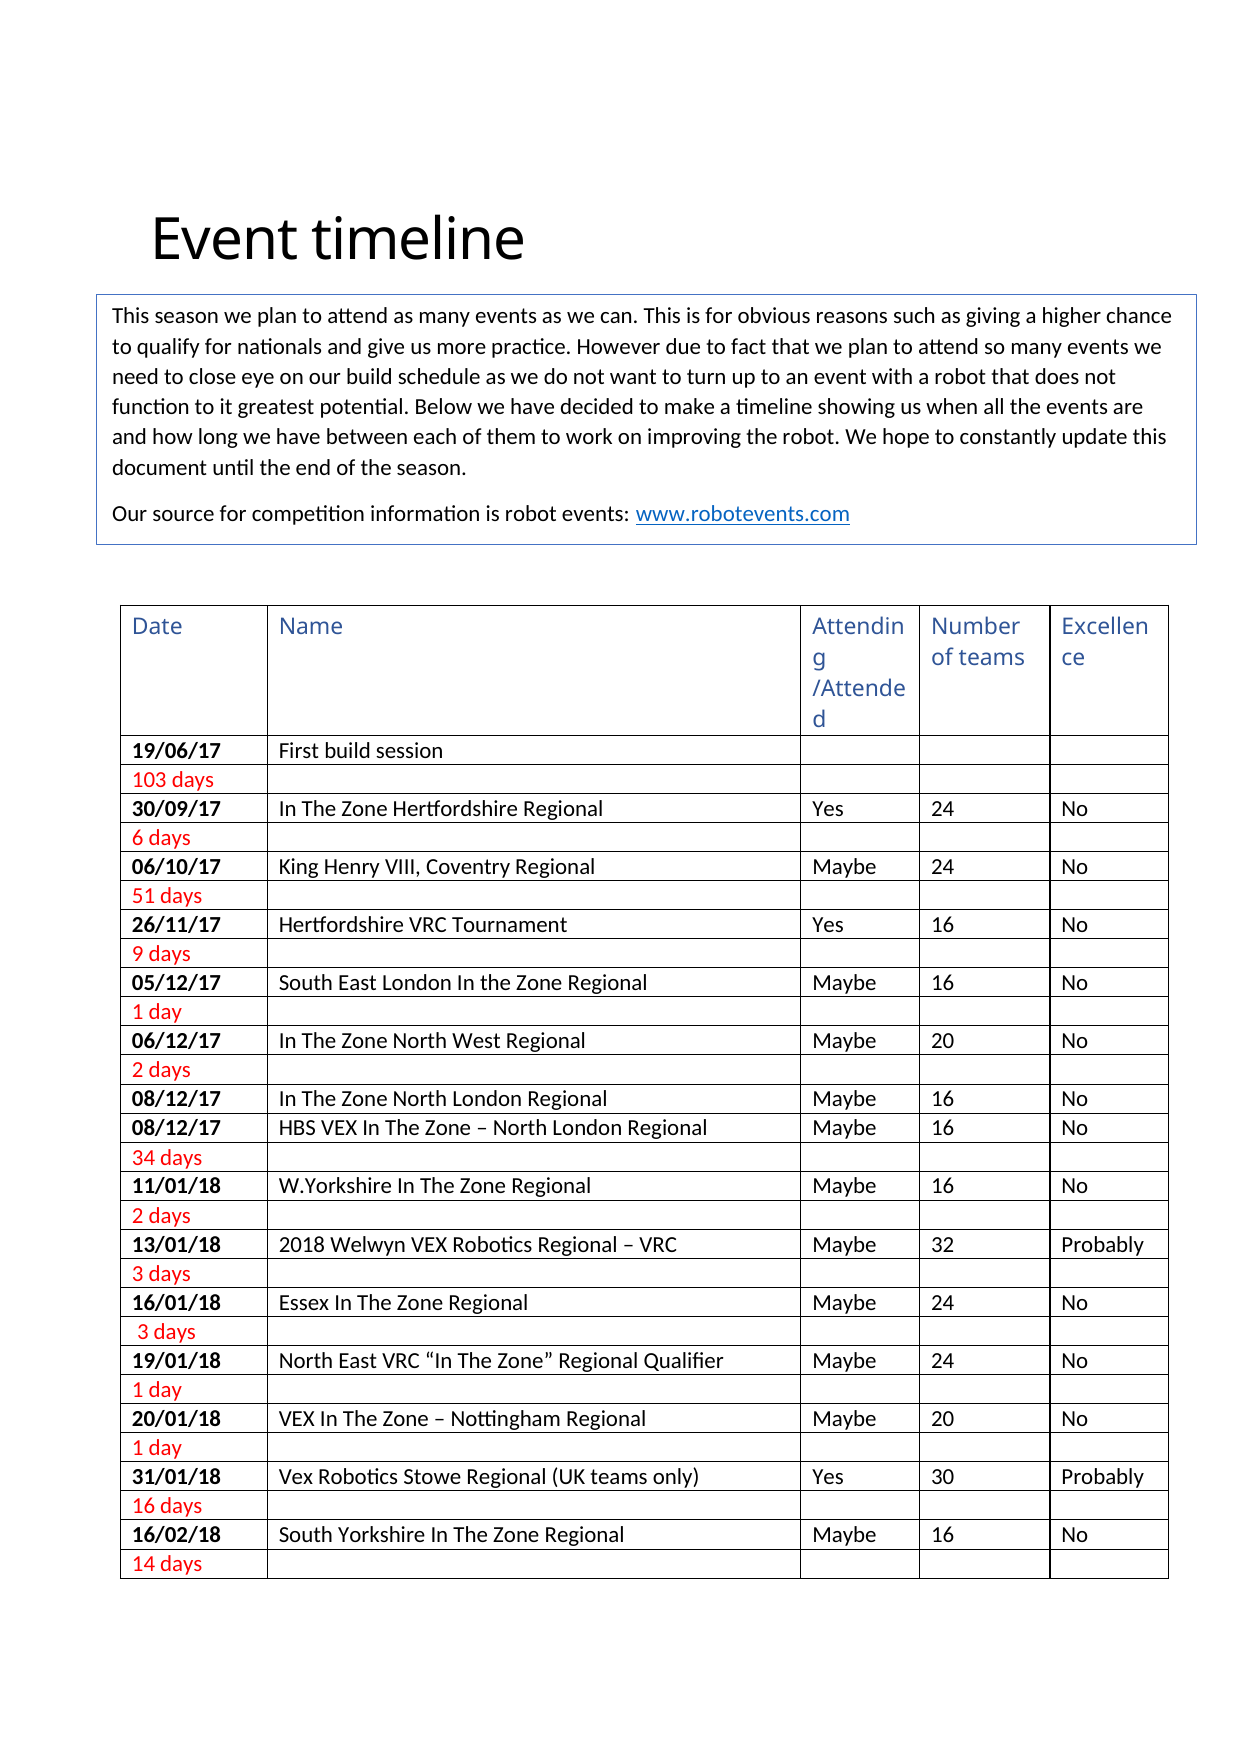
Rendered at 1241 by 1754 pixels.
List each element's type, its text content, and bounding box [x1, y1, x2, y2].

table_cell No [1051, 910, 1168, 938]
table_cell Vex Robotics Stowe Regional (UK teams only) [268, 1462, 800, 1490]
table_cell Yes [801, 910, 919, 938]
table_cell 14 days [121, 1550, 267, 1577]
table_cell [920, 736, 1049, 764]
table_cell In The Zone North London Regional [268, 1085, 800, 1112]
table_cell Maybe [801, 1288, 919, 1316]
table_cell [1051, 1259, 1168, 1287]
table_cell 16 [920, 1085, 1049, 1112]
table_cell [268, 1433, 800, 1461]
table_cell [801, 939, 919, 967]
table_cell [268, 997, 800, 1025]
table_cell No [1051, 968, 1168, 996]
table_cell 16 days [121, 1491, 267, 1519]
table_cell [1051, 1055, 1168, 1083]
table_cell 32 [920, 1230, 1049, 1258]
table_cell Maybe [801, 1172, 919, 1200]
table_cell 06/10/17 [121, 852, 267, 880]
table_cell [1051, 939, 1168, 967]
table_cell [801, 765, 919, 793]
table_cell Maybe [801, 1230, 919, 1258]
table_cell [268, 939, 800, 967]
table_cell Yes [801, 794, 919, 822]
table_cell 16 [920, 1172, 1049, 1200]
table_cell [1051, 1491, 1168, 1519]
table_cell [920, 765, 1049, 793]
table_cell [801, 1055, 919, 1083]
table_cell [801, 1317, 919, 1345]
table_cell In The Zone North West Regional [268, 1026, 800, 1054]
table_cell Maybe [801, 968, 919, 996]
table_cell [268, 765, 800, 793]
table_cell [920, 1491, 1049, 1519]
table_cell Maybe [801, 1346, 919, 1374]
table_cell [920, 1433, 1049, 1461]
table_cell No [1051, 852, 1168, 880]
table_cell 30 [920, 1462, 1049, 1490]
table_cell Yes [801, 1462, 919, 1490]
table_cell [268, 1550, 800, 1577]
table_cell 34 days [121, 1143, 267, 1171]
table_cell [920, 1550, 1049, 1577]
table_cell 16 [920, 1114, 1049, 1142]
table_cell No [1051, 1346, 1168, 1374]
table_cell [268, 1375, 800, 1403]
table_header Date [121, 606, 267, 735]
table_cell [268, 1143, 800, 1171]
table_cell Probably [1051, 1230, 1168, 1258]
table_cell In The Zone Hertfordshire Regional [268, 794, 800, 822]
table_header Attending /Attended [801, 606, 919, 735]
table_cell Maybe [801, 1114, 919, 1142]
table_cell [920, 823, 1049, 851]
table_cell Hertfordshire VRC Tournament [268, 910, 800, 938]
table_cell No [1051, 1404, 1168, 1432]
table_cell South Yorkshire In The Zone Regional [268, 1520, 800, 1548]
table_cell 26/11/17 [121, 910, 267, 938]
table_cell 20 [920, 1404, 1049, 1432]
table_cell [1051, 1317, 1168, 1345]
table_cell [801, 1550, 919, 1577]
table_cell Maybe [801, 1085, 919, 1112]
table_cell 2 days [121, 1055, 267, 1083]
title Event timeline [150, 197, 1090, 276]
table_cell King Henry VIII, Coventry Regional [268, 852, 800, 880]
table_cell No [1051, 1026, 1168, 1054]
table_cell No [1051, 794, 1168, 822]
table_cell [801, 1201, 919, 1229]
table_cell [801, 997, 919, 1025]
table_cell [1051, 1550, 1168, 1577]
table_cell 24 [920, 794, 1049, 822]
table_cell 1 day [121, 997, 267, 1025]
table_cell [920, 939, 1049, 967]
table_cell Maybe [801, 1026, 919, 1054]
table_cell Maybe [801, 1520, 919, 1548]
table_cell 20 [920, 1026, 1049, 1054]
table_cell [268, 1055, 800, 1083]
table_cell 51 days [121, 881, 267, 909]
table_cell 1 day [121, 1375, 267, 1403]
table_cell [268, 823, 800, 851]
table_cell [801, 1491, 919, 1519]
table_cell [268, 1201, 800, 1229]
table_cell 24 [920, 1346, 1049, 1374]
table_header Excellence [1051, 606, 1168, 735]
table_cell [801, 1143, 919, 1171]
table_cell Essex In The Zone Regional [268, 1288, 800, 1316]
table_cell [1051, 1375, 1168, 1403]
table_cell 16/02/18 [121, 1520, 267, 1548]
table_cell 20/01/18 [121, 1404, 267, 1432]
table_cell No [1051, 1114, 1168, 1142]
table_header Number of teams [920, 606, 1049, 735]
table_cell 24 [920, 1288, 1049, 1316]
table_cell [801, 1375, 919, 1403]
table_cell [1051, 765, 1168, 793]
table_cell [268, 1491, 800, 1519]
table_cell 6 days [121, 823, 267, 851]
table_cell North East VRC “In The Zone” Regional Qualifier [268, 1346, 800, 1374]
table_cell First build session [268, 736, 800, 764]
table_cell 31/01/18 [121, 1462, 267, 1490]
table_cell 3 days [121, 1259, 267, 1287]
table_cell [268, 1317, 800, 1345]
table_cell 08/12/17 [121, 1114, 267, 1142]
table_cell [1051, 881, 1168, 909]
table_cell VEX In The Zone – Nottingham Regional [268, 1404, 800, 1432]
table_cell South East London In the Zone Regional [268, 968, 800, 996]
table_cell [268, 1259, 800, 1287]
table_cell Probably [1051, 1462, 1168, 1490]
table_cell No [1051, 1520, 1168, 1548]
table_cell 30/09/17 [121, 794, 267, 822]
table_cell 16/01/18 [121, 1288, 267, 1316]
table_cell No [1051, 1085, 1168, 1112]
table_header Name [268, 606, 800, 735]
table_cell HBS VEX In The Zone – North London Regional [268, 1114, 800, 1142]
table_cell W.Yorkshire In The Zone Regional [268, 1172, 800, 1200]
table_cell 24 [920, 852, 1049, 880]
table_cell 05/12/17 [121, 968, 267, 996]
table_cell 16 [920, 968, 1049, 996]
table_cell [268, 881, 800, 909]
table_cell [1051, 1201, 1168, 1229]
table_cell [920, 997, 1049, 1025]
table_cell [801, 736, 919, 764]
table_cell [1051, 997, 1168, 1025]
table_cell [920, 1375, 1049, 1403]
table_cell [801, 881, 919, 909]
table_cell 08/12/17 [121, 1085, 267, 1112]
table_cell 3 days [121, 1317, 267, 1345]
table_cell [920, 1317, 1049, 1345]
table_cell [920, 1201, 1049, 1229]
table_cell 19/01/18 [121, 1346, 267, 1374]
table_cell [920, 1143, 1049, 1171]
table_cell 11/01/18 [121, 1172, 267, 1200]
table_cell 06/12/17 [121, 1026, 267, 1054]
table_cell [1051, 736, 1168, 764]
table_cell 1 day [121, 1433, 267, 1461]
table_cell 19/06/17 [121, 736, 267, 764]
table_cell 16 [920, 1520, 1049, 1548]
table_cell Maybe [801, 1404, 919, 1432]
table_cell 2 days [121, 1201, 267, 1229]
table_cell [1051, 823, 1168, 851]
table_cell [920, 1055, 1049, 1083]
table_cell No [1051, 1288, 1168, 1316]
table_cell [1051, 1143, 1168, 1171]
table_cell 16 [920, 910, 1049, 938]
table_cell [801, 1259, 919, 1287]
table_cell [920, 1259, 1049, 1287]
table_cell 13/01/18 [121, 1230, 267, 1258]
table_cell 9 days [121, 939, 267, 967]
table_cell 2018 Welwyn VEX Robotics Regional – VRC [268, 1230, 800, 1258]
table_cell [1051, 1433, 1168, 1461]
table_cell [801, 823, 919, 851]
table_cell [801, 1433, 919, 1461]
table_cell [920, 881, 1049, 909]
table_cell 103 days [121, 765, 267, 793]
table_cell Maybe [801, 852, 919, 880]
table_cell No [1051, 1172, 1168, 1200]
